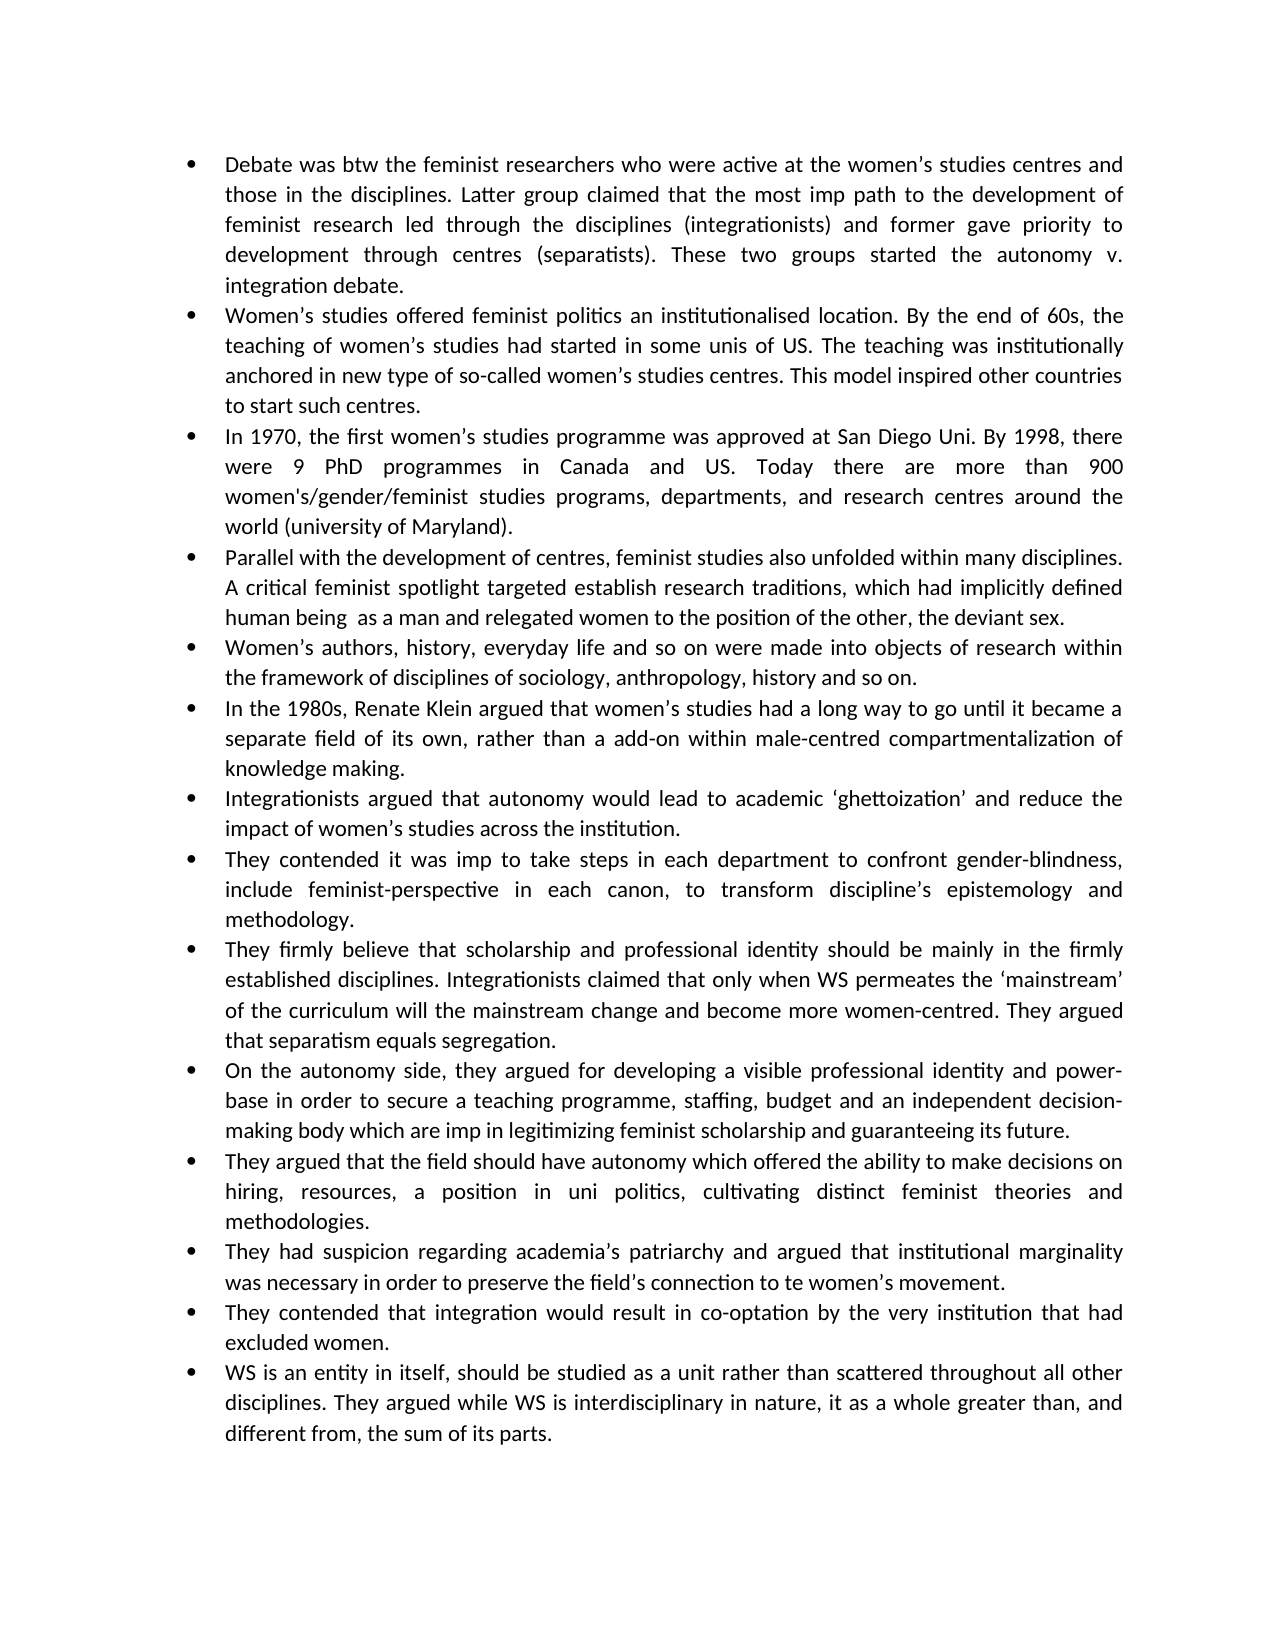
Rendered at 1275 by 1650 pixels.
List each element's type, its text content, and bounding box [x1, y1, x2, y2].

list Women’s authors, history, everyday life and so on were made into objects of research within the framework of disciplines of sociology, anthropology, history and so on. [187, 633, 1125, 692]
list They had suspicion regarding academia’s patriarchy and argued that institutional marginality was necessary in order to preserve the field’s connection to te women’s movement. [187, 1237, 1125, 1296]
list WS is an entity in itself, should be studied as a unit rather than scattered throughout all other disciplines. They argued while WS is interdisciplinary in nature, it as a whole greater than, and different from, the sum of its parts. [187, 1358, 1125, 1447]
list Women’s studies offered feminist politics an institutionalised location. By the end of 60s, the teaching of women’s studies had started in some unis of US. The teaching was institutionally anchored in new type of so-called women’s studies centres. This model inspired other countries to start such centres. [187, 301, 1125, 420]
list On the autonomy side, they argued for developing a visible professional identity and power-base in order to secure a teaching programme, staffing, budget and an independent decision-making body which are imp in legitimizing feminist scholarship and guaranteeing its future. [187, 1056, 1125, 1145]
list They contended it was imp to take steps in each department to confront gender-blindness, include feminist-perspective in each canon, to transform discipline’s epistemology and methodology. [187, 845, 1125, 933]
list Integrationists argued that autonomy would lead to academic ‘ghettoization’ and reduce the impact of women’s studies across the institution. [187, 784, 1125, 843]
list They argued that the field should have autonomy which offered the ability to make decisions on hiring, resources, a position in uni politics, cultivating distinct feminist theories and methodologies. [187, 1147, 1125, 1235]
list Parallel with the development of centres, feminist studies also unfolded within many disciplines. A critical feminist spotlight targeted establish research traditions, which had implicitly defined human being as a man and relegated women to the position of the other, the deviant sex. [187, 543, 1125, 631]
list They firmly believe that scholarship and professional identity should be mainly in the firmly established disciplines. Integrationists claimed that only when WS permeates the ‘mainstream’ of the curriculum will the mainstream change and become more women-centred. They argued that separatism equals segregation. [187, 935, 1125, 1054]
list In the 1980s, Renate Klein argued that women’s studies had a long way to go until it became a separate field of its own, rather than a add-on within male-centred compartmentalization of knowledge making. [187, 694, 1125, 782]
list Debate was btw the feminist researchers who were active at the women’s studies centres and those in the disciplines. Latter group claimed that the most imp path to the development of feminist research led through the disciplines (integrationists) and former gave priority to development through centres (separatists). These two groups started the autonomy v. integration debate. [187, 150, 1125, 299]
list In 1970, the first women’s studies programme was approved at San Diego Uni. By 1998, there were 9 PhD programmes in Canada and US. Today there are more than 900 women's/gender/feminist studies programs, departments, and research centres around the world (university of Maryland). [187, 422, 1125, 541]
list They contended that integration would result in co-optation by the very institution that had excluded women. [187, 1298, 1125, 1356]
